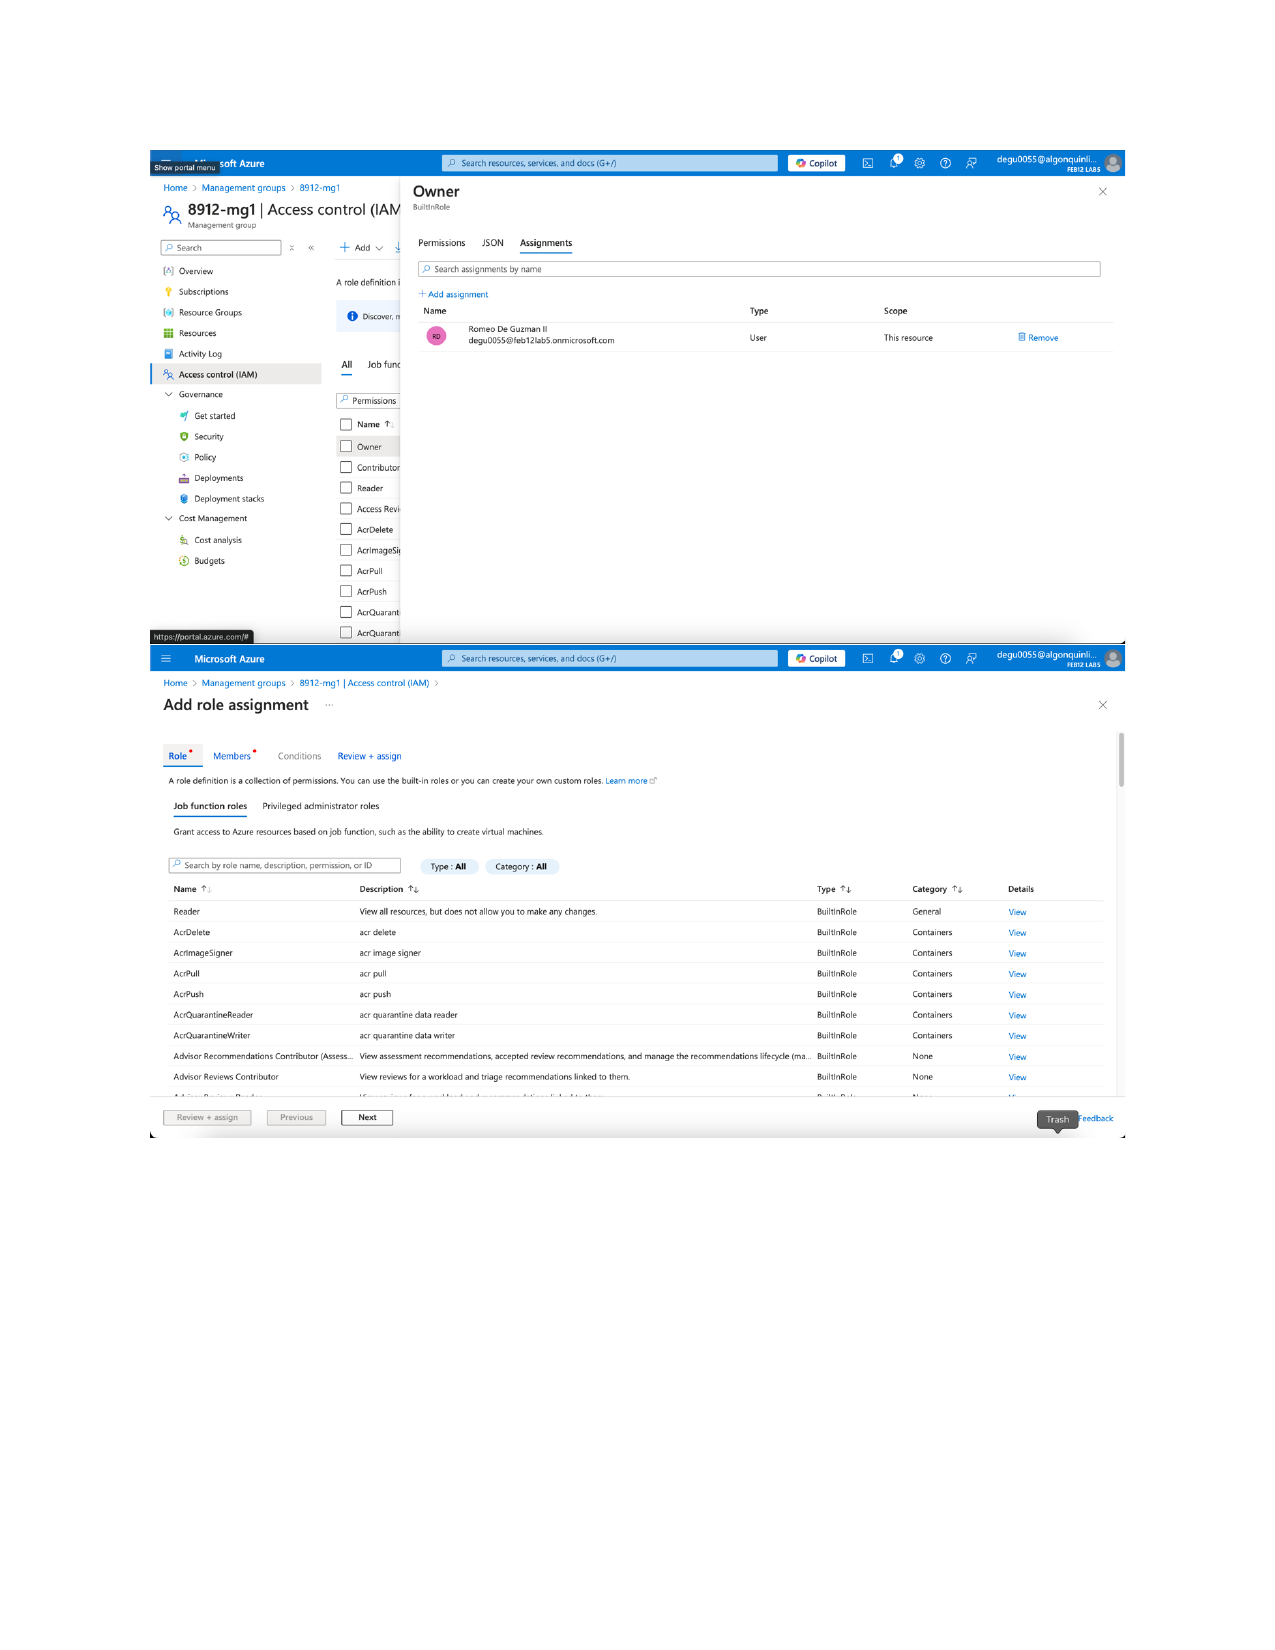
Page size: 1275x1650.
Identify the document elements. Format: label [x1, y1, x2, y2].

picture [150, 645, 1125, 1138]
picture [150, 150, 1125, 644]
